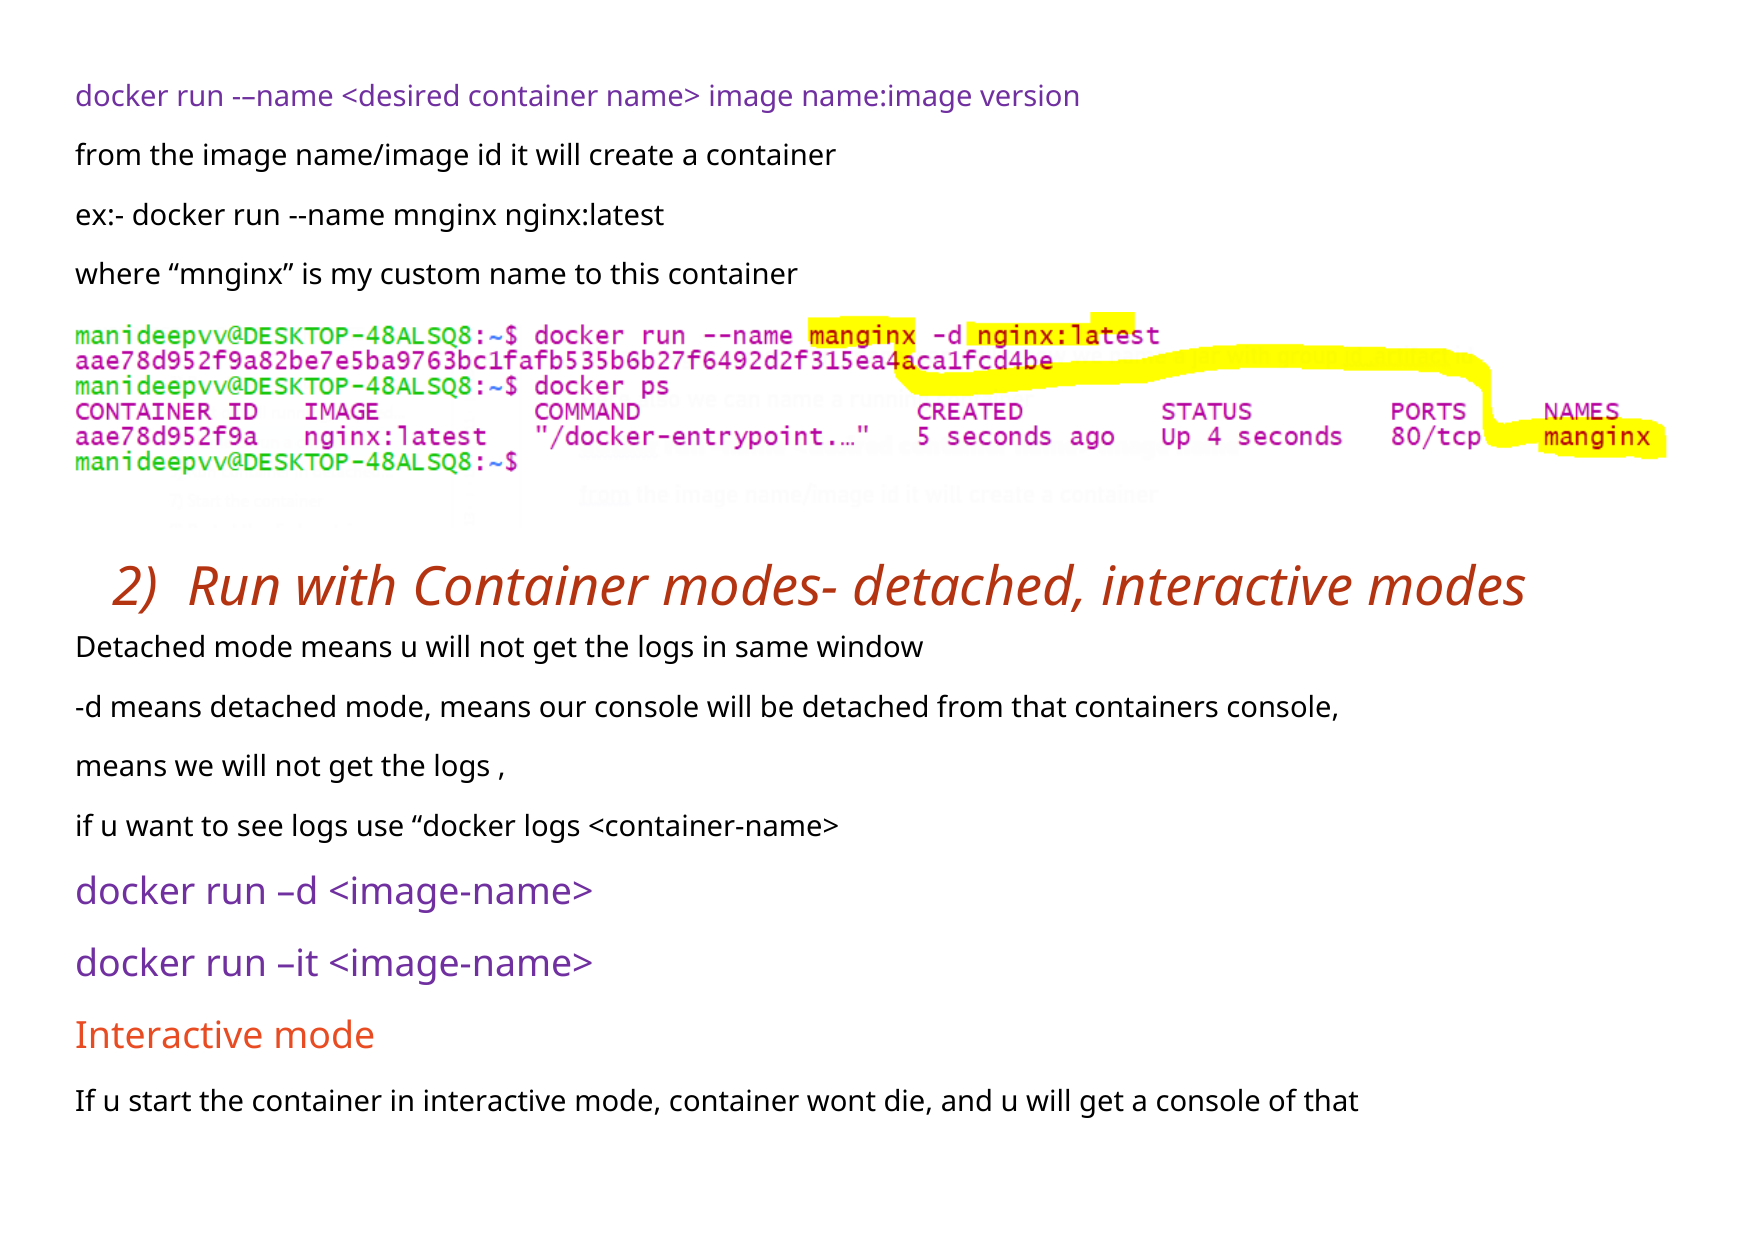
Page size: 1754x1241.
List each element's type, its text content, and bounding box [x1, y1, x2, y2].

text -d means detached mode, means our console will be detached from that containers console, [75, 686, 1679, 726]
text docker run –d <image-name> [75, 864, 1679, 916]
text docker run -–name <desired container name> image name:image version [75, 75, 1679, 115]
text If u start the container in interactive mode, container wont die, and u will get a console of that [75, 1080, 1679, 1119]
text docker run –it <image-name> [75, 936, 1679, 987]
text Interactive mode [75, 1008, 1679, 1059]
text from the image name/image id it will create a container [75, 134, 1679, 174]
text means we will not get the logs , [75, 746, 1679, 785]
subtitle Run with Container modes- detached, interactive modes [112, 547, 1679, 621]
text Detached mode means u will not get the logs in same window [75, 627, 1679, 666]
picture [75, 312, 1679, 528]
text where “mnginx” is my custom name to this container [75, 253, 1679, 293]
text ex:- docker run --name mnginx nginx:latest [75, 194, 1679, 234]
text if u want to see logs use “docker logs <container-name> [75, 805, 1679, 845]
